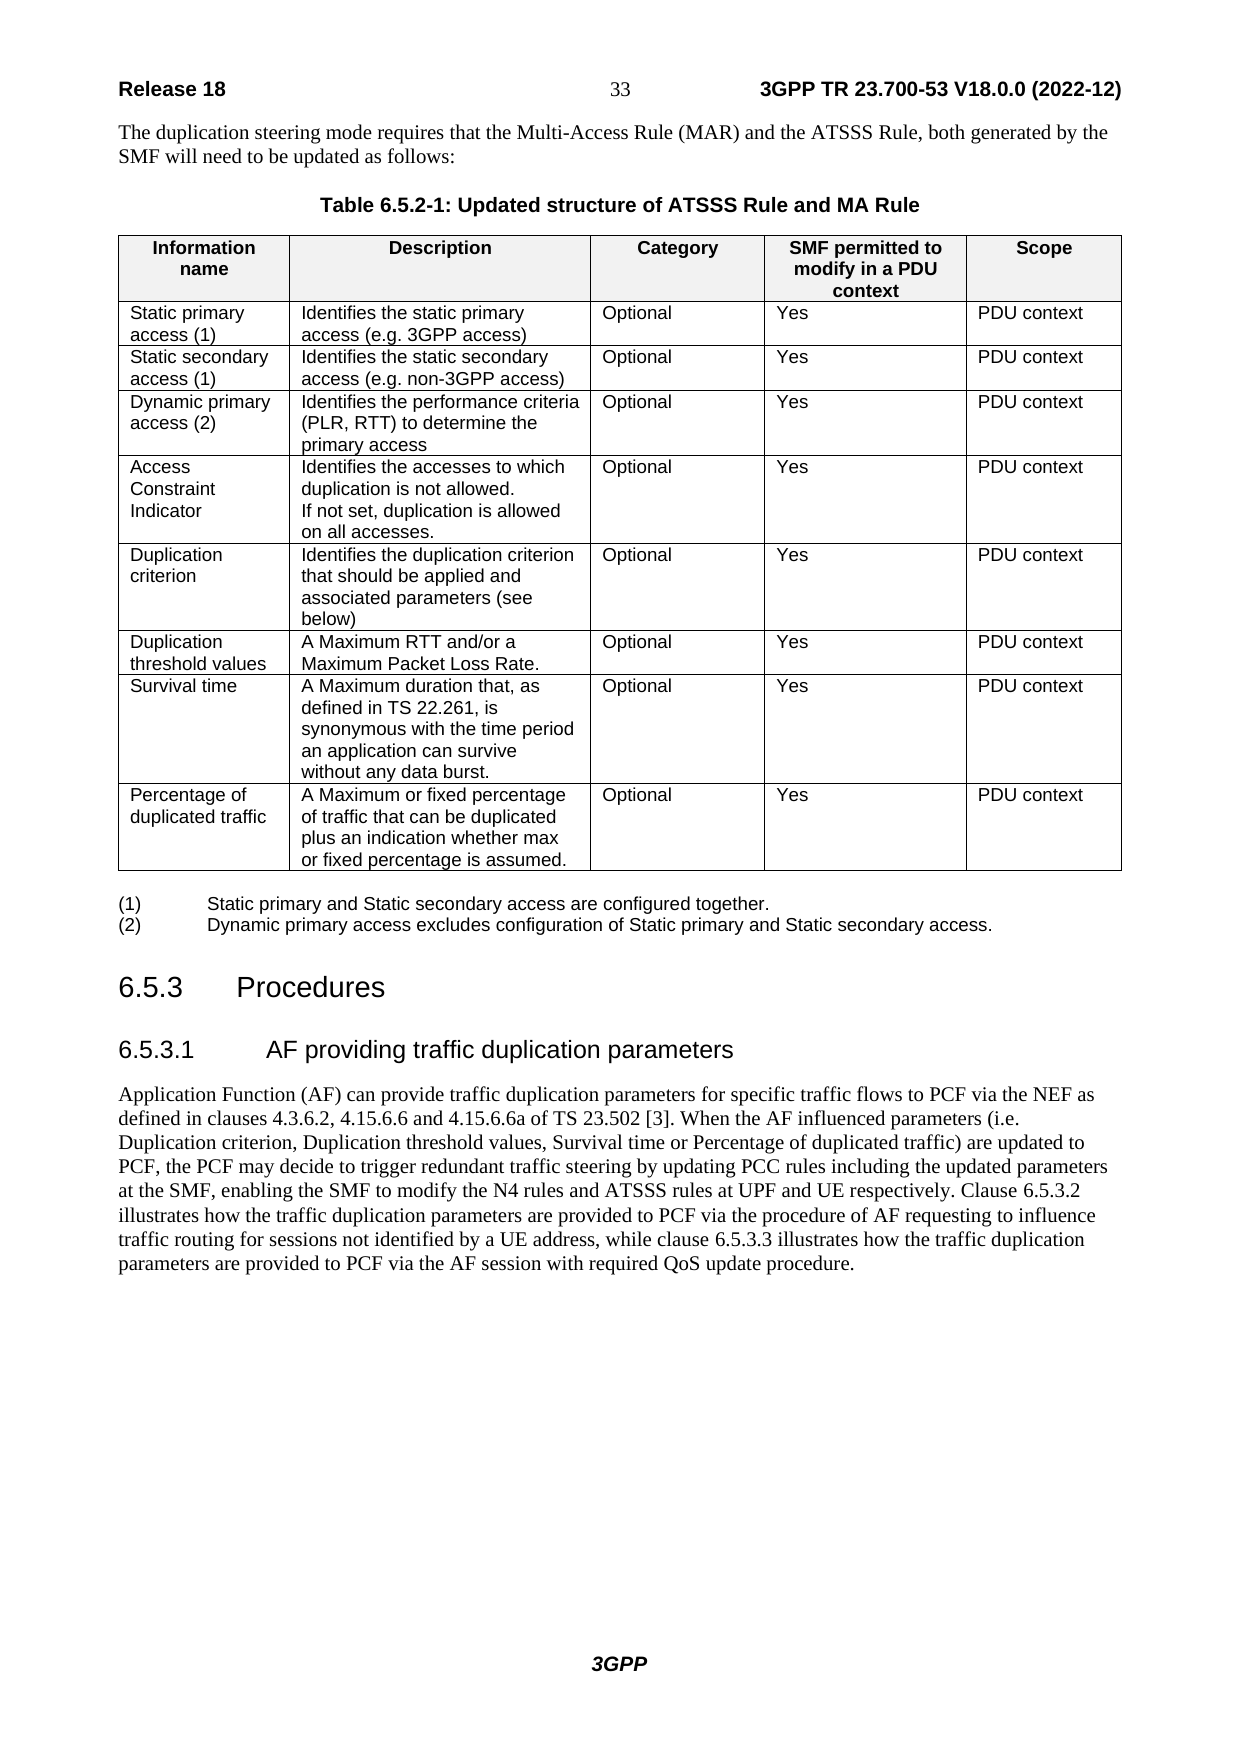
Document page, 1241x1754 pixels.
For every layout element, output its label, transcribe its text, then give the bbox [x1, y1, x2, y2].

text Table 6.5.2-1: Updated structure of ATSSS Rule and MA Rule [118, 193, 1122, 217]
table_cell Yes [765, 631, 966, 674]
table_cell PDU context [967, 675, 1121, 783]
table_cell Yes [765, 675, 966, 783]
text Application Function (AF) can provide traffic duplication parameters for specific traffic flows to PCF via the NEF as defined in clauses 4.3.6.2, 4.15.6.6 and 4.15.6.6a of TS 23.502 [3]. When the AF influenced parameters (i.e. Duplication criterion, Duplication threshold values, Survival time or Percentage of duplicated traffic) are updated to PCF, the PCF may decide to trigger redundant traffic steering by updating PCC rules including the updated parameters at the SMF, enabling the SMF to modify the N4 rules and ATSSS rules at UPF and UE respectively. Clause 6.5.3.2 illustrates how the traffic duplication parameters are provided to PCF via the procedure of AF requesting to influence traffic routing for sessions not identified by a UE address, while clause 6.5.3.3 illustrates how the traffic duplication parameters are provided to PCF via the AF session with required QoS update procedure. [118, 1082, 1122, 1275]
table_header Information name [119, 236, 289, 301]
table_cell PDU context [967, 456, 1121, 542]
table_header Scope [967, 236, 1121, 301]
table_cell PDU context [967, 784, 1121, 870]
table_cell Yes [765, 346, 966, 389]
table_cell Identifies the static primary access (e.g. 3GPP access) [290, 302, 590, 345]
table_cell Percentage of duplicated traffic [119, 784, 289, 870]
table_cell Identifies the accesses to which duplication is not allowed. If not set, duplication is allowed on all accesses. [290, 456, 590, 542]
table_cell Optional [591, 544, 764, 630]
subtitle 6.5.3 Procedures [118, 970, 1122, 1003]
table_cell A Maximum RTT and/or a Maximum Packet Loss Rate. [290, 631, 590, 674]
table_cell A Maximum duration that, as defined in TS 22.261, is synonymous with the time period an application can survive without any data burst. [290, 675, 590, 783]
table_cell Survival time [119, 675, 289, 783]
table_cell Optional [591, 391, 764, 455]
table_cell Yes [765, 302, 966, 345]
table_cell Optional [591, 346, 764, 389]
table_cell Optional [591, 302, 764, 345]
table_cell A Maximum or fixed percentage of traffic that can be duplicated plus an indication whether max or fixed percentage is assumed. [290, 784, 590, 870]
table_cell Yes [765, 456, 966, 542]
table_cell PDU context [967, 631, 1121, 674]
table_cell Optional [591, 631, 764, 674]
table_cell Identifies the performance criteria (PLR, RTT) to determine the primary access [290, 391, 590, 455]
table_cell Access Constraint Indicator [119, 456, 289, 542]
table_cell Yes [765, 784, 966, 870]
text The duplication steering mode requires that the Multi-Access Rule (MAR) and the ATSSS Rule, both generated by the SMF will need to be updated as follows: [118, 119, 1122, 168]
subtitle 6.5.3.1 AF providing traffic duplication parameters [118, 1035, 1122, 1063]
text (1) Static primary and Static secondary access are configured together. [118, 893, 1122, 914]
table_cell Yes [765, 391, 966, 455]
table_cell Static secondary access (1) [119, 346, 289, 389]
table_cell Yes [765, 544, 966, 630]
table_header Category [591, 236, 764, 301]
table_cell Duplication threshold values [119, 631, 289, 674]
table_cell Optional [591, 784, 764, 870]
table_cell Duplication criterion [119, 544, 289, 630]
table_cell Optional [591, 456, 764, 542]
text (2) Dynamic primary access excludes configuration of Static primary and Static secondary access. [118, 914, 1122, 936]
table_header SMF permitted to modify in a PDU context [765, 236, 966, 301]
table_cell PDU context [967, 544, 1121, 630]
table_cell Static primary access (1) [119, 302, 289, 345]
table_cell Identifies the static secondary access (e.g. non-3GPP access) [290, 346, 590, 389]
table_cell PDU context [967, 302, 1121, 345]
table_cell Optional [591, 675, 764, 783]
table_cell Identifies the duplication criterion that should be applied and associated parameters (see below) [290, 544, 590, 630]
table_cell Dynamic primary access (2) [119, 391, 289, 455]
table_header Description [290, 236, 590, 301]
table_cell PDU context [967, 391, 1121, 455]
table_cell PDU context [967, 346, 1121, 389]
